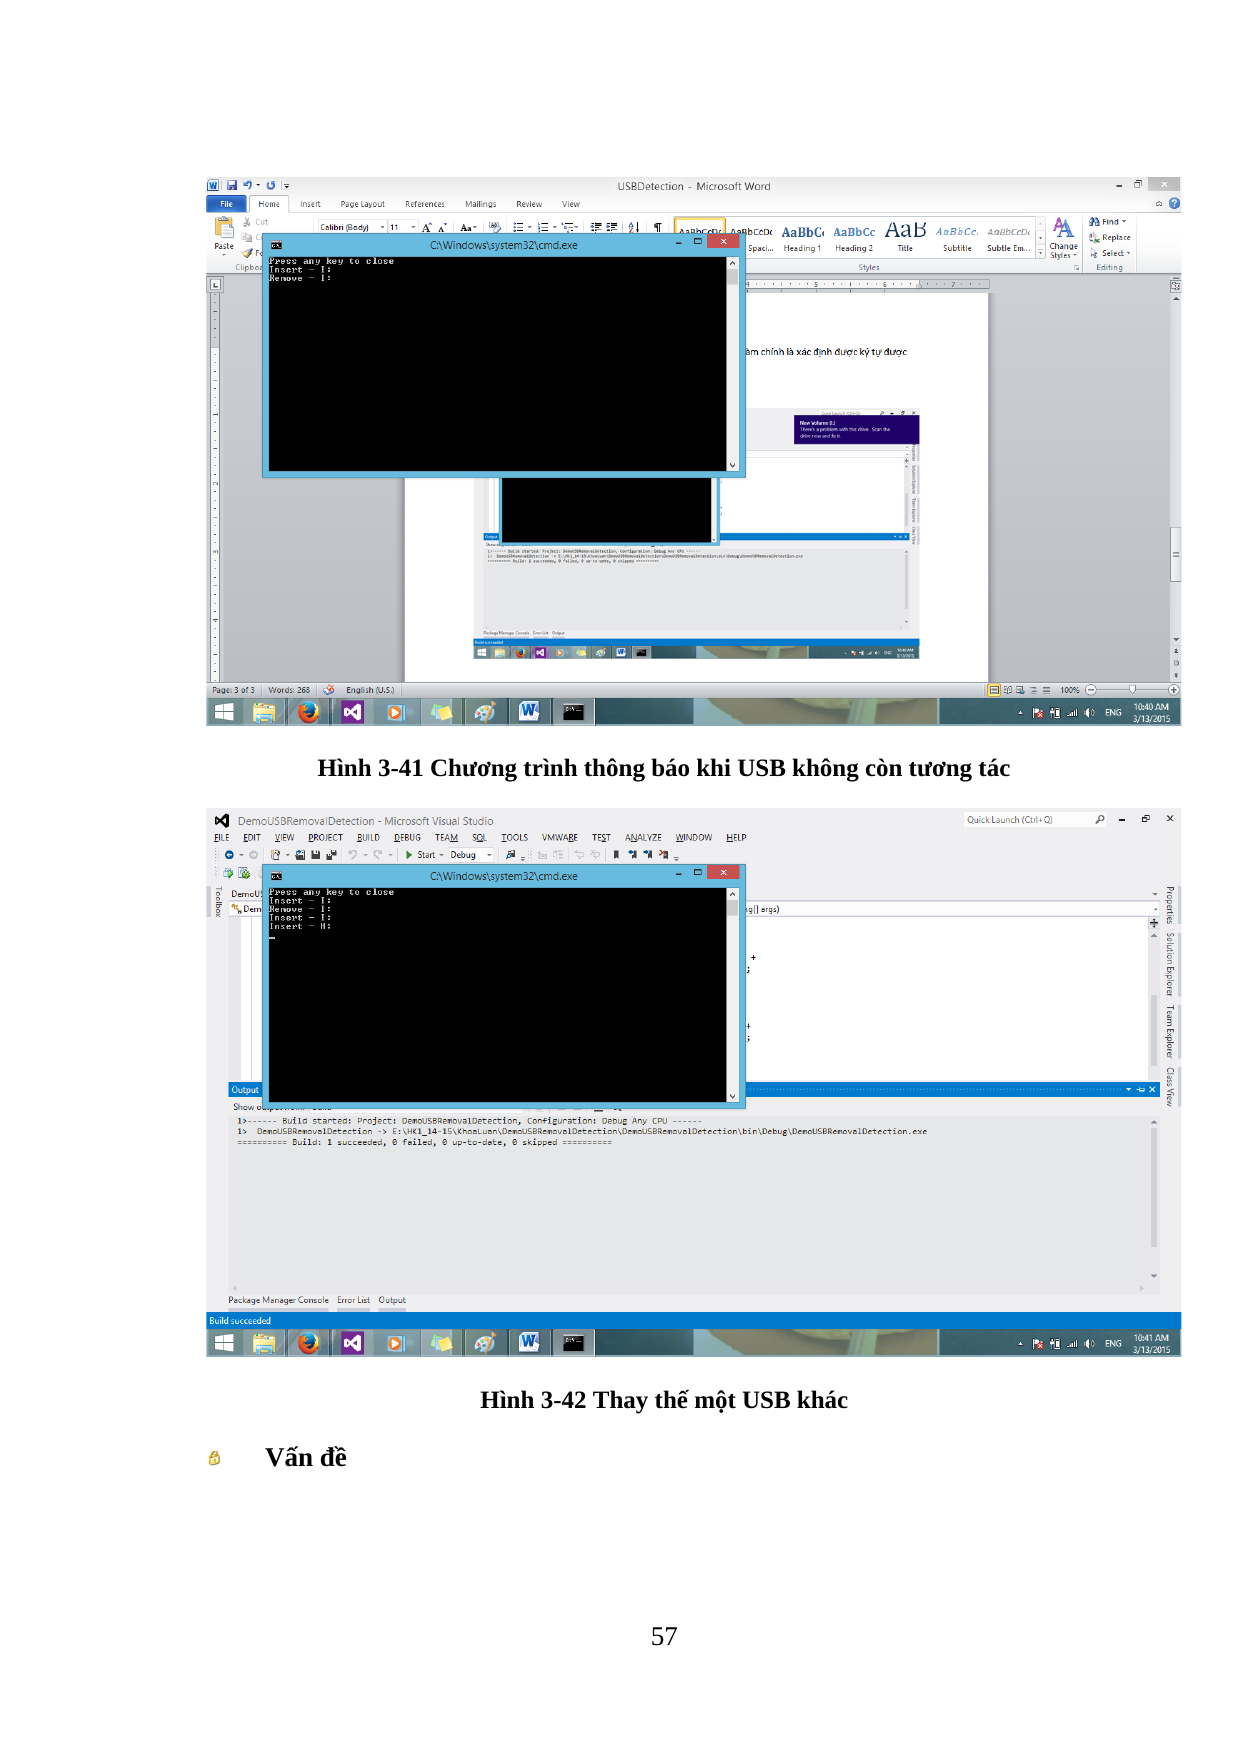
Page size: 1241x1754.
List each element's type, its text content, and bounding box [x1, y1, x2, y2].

picture [207, 1449, 221, 1466]
picture [206, 177, 1182, 726]
picture [206, 808, 1182, 1357]
text Vấn đề [206, 1441, 1122, 1472]
